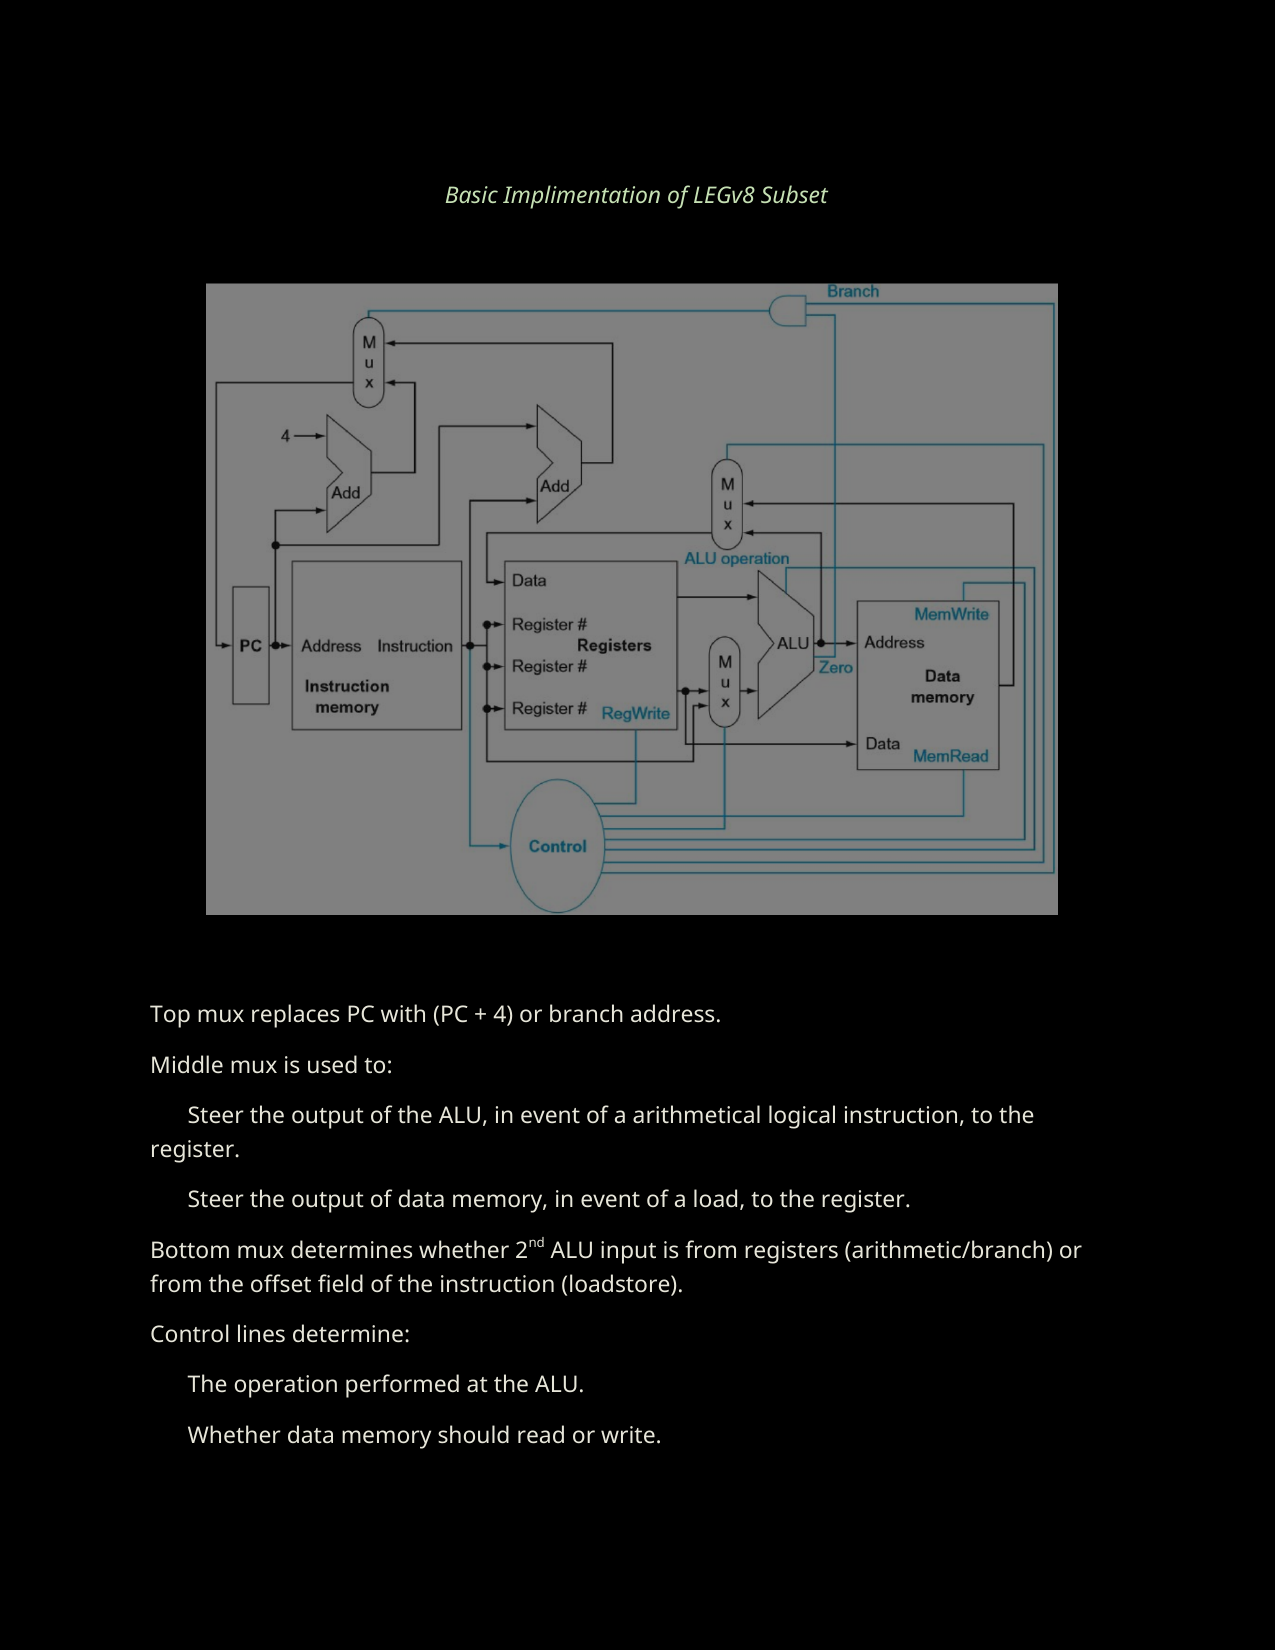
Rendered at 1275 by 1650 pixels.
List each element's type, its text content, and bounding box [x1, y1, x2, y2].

text Top mux replaces PC with (PC + 4) or branch address. [150, 998, 1125, 1030]
text Steer the output of the ALU, in event of a arithmetical logical instruction, to the register. [150, 1099, 1125, 1164]
text Control lines determine: [150, 1318, 1125, 1349]
picture [197, 270, 1068, 927]
text Steer the output of data memory, in event of a load, to the register. [150, 1183, 1125, 1215]
subtitle Basic Implimentation of LEGv8 Subset [150, 179, 1125, 210]
text The operation performed at the ALU. [150, 1368, 1125, 1400]
text Middle mux is used to: [150, 1049, 1125, 1080]
text Whether data memory should read or write. [150, 1419, 1125, 1450]
text Bottom mux determines whether 2nd ALU input is from registers (arithmetic/branch) or from the offset field of the instruction (loadstore). [150, 1234, 1125, 1299]
